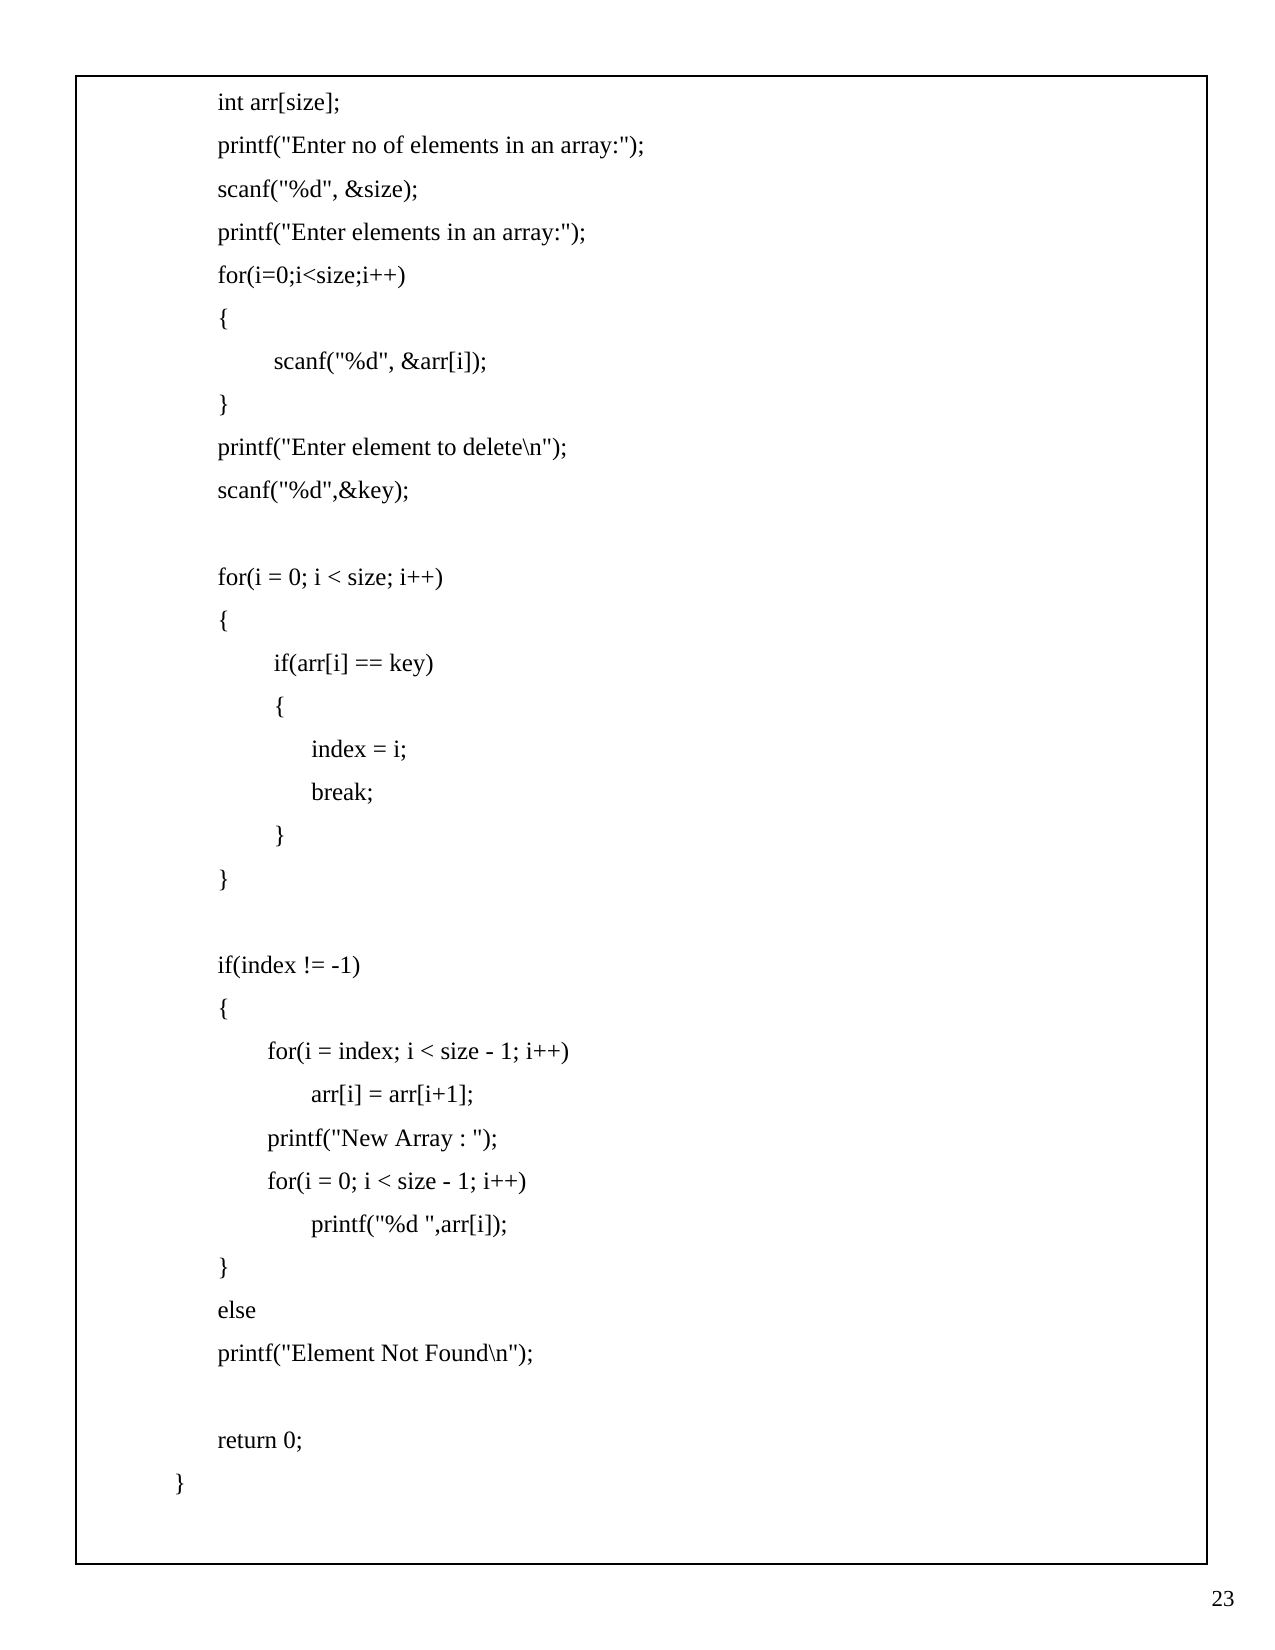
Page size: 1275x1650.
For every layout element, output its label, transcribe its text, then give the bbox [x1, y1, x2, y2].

text } [273, 821, 1254, 849]
text { [217, 303, 1254, 332]
text printf("%d ",arr[i]); [311, 1209, 1254, 1238]
text printf("Enter element to delete\n"); scanf("%d",&key); [217, 432, 569, 504]
text printf("Element Not Found\n"); [217, 1338, 1254, 1367]
text } [217, 1252, 256, 1281]
text int arr[size]; [217, 87, 1254, 116]
text scanf("%d", &arr[i]); [273, 346, 1254, 375]
text } [217, 389, 1254, 418]
text printf("New Array : "); for(i = 0; i < size - 1; i++) [267, 1123, 527, 1194]
text } [217, 864, 1254, 892]
text { [217, 605, 1254, 634]
text printf("Enter no of elements in an array:"); scanf("%d", &size); [217, 131, 647, 202]
text } [173, 1468, 1254, 1497]
text { [217, 993, 1254, 1022]
text return 0; [217, 1425, 1254, 1453]
text if(arr[i] == key) [273, 648, 1254, 677]
text for(i = index; i < size - 1; i++) arr[i] = arr[i+1]; [267, 1036, 571, 1108]
text for(i = 0; i < size; i++) [217, 562, 1254, 591]
text printf("Enter elements in an array:"); for(i=0;i<size;i++) [217, 217, 588, 289]
text if(index != -1) [217, 950, 1254, 979]
text else [217, 1295, 256, 1324]
text { [273, 691, 1254, 720]
text index = i; break; [311, 734, 409, 806]
